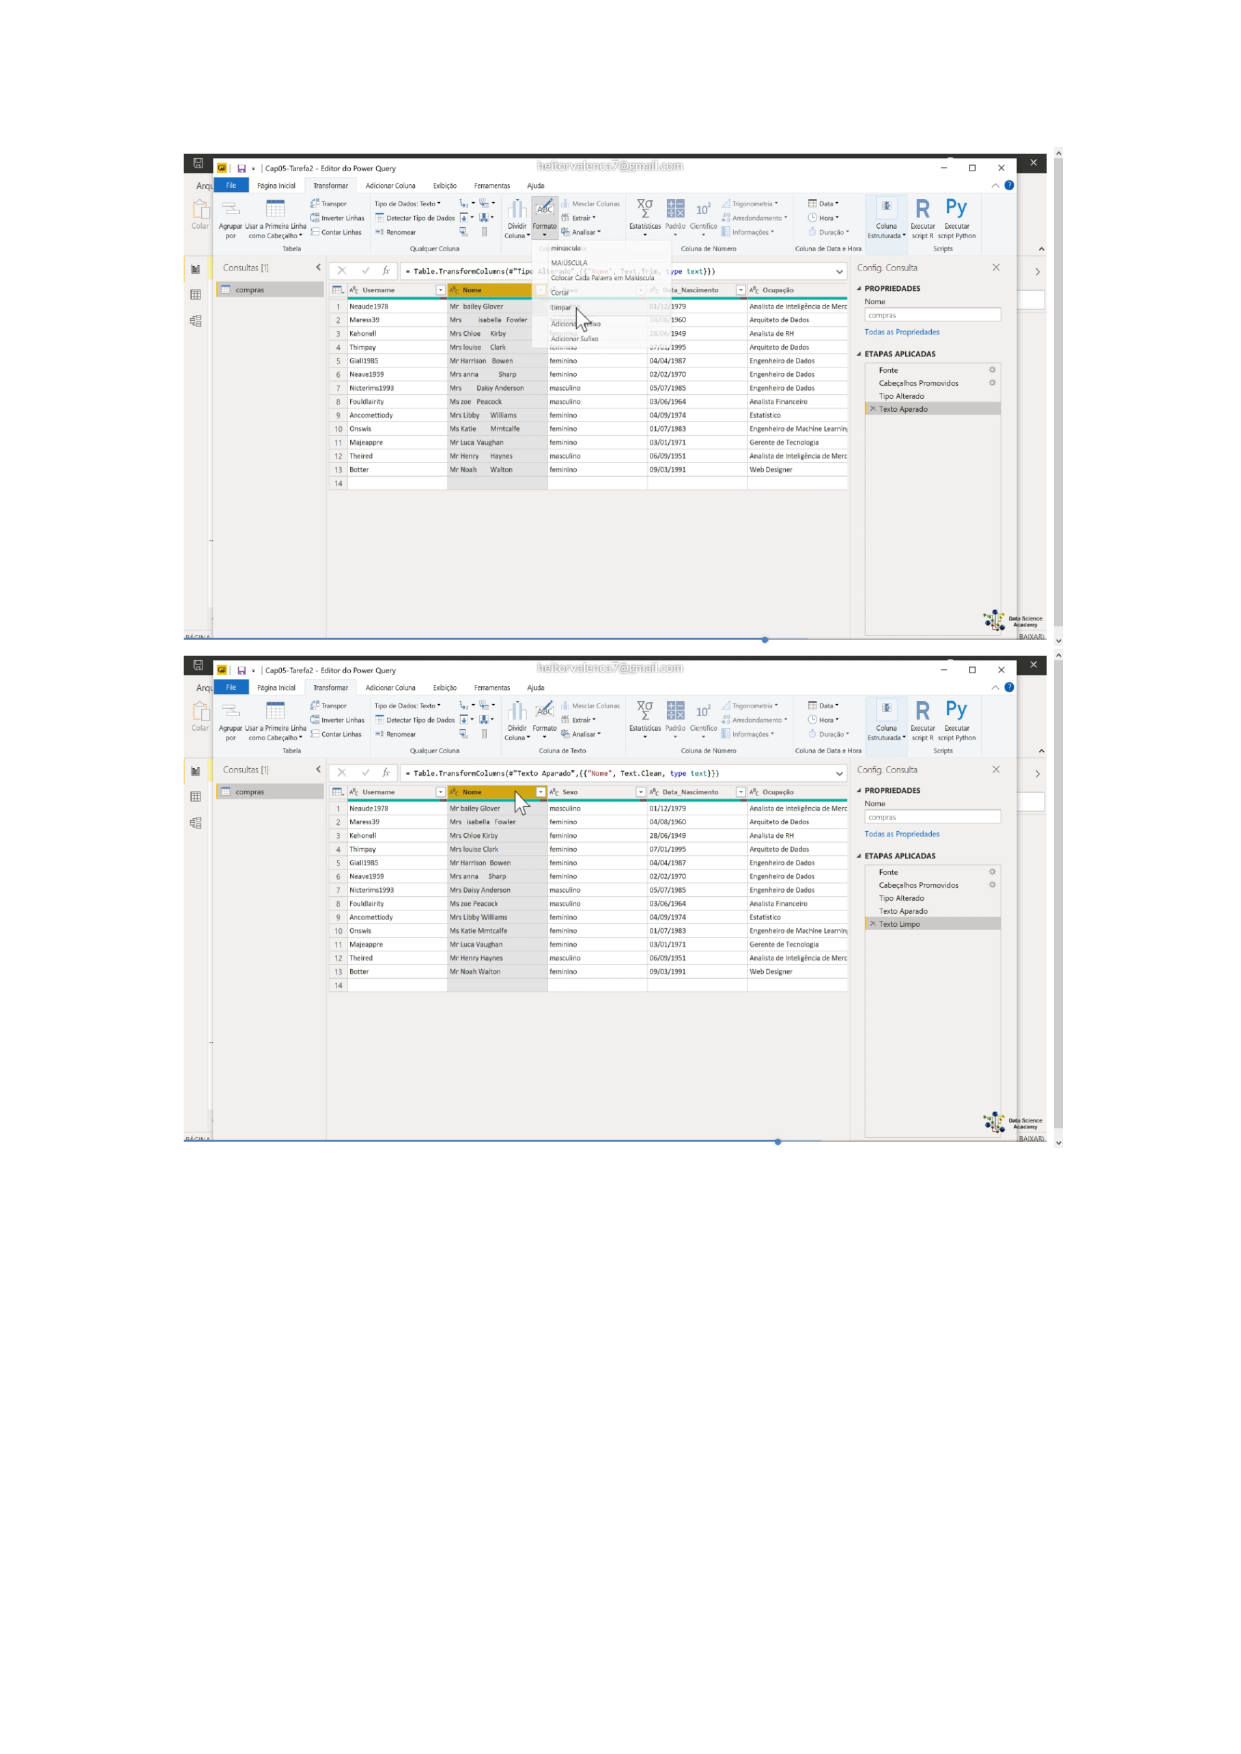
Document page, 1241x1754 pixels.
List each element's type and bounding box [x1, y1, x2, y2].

picture [177, 649, 1063, 1148]
picture [177, 147, 1063, 646]
